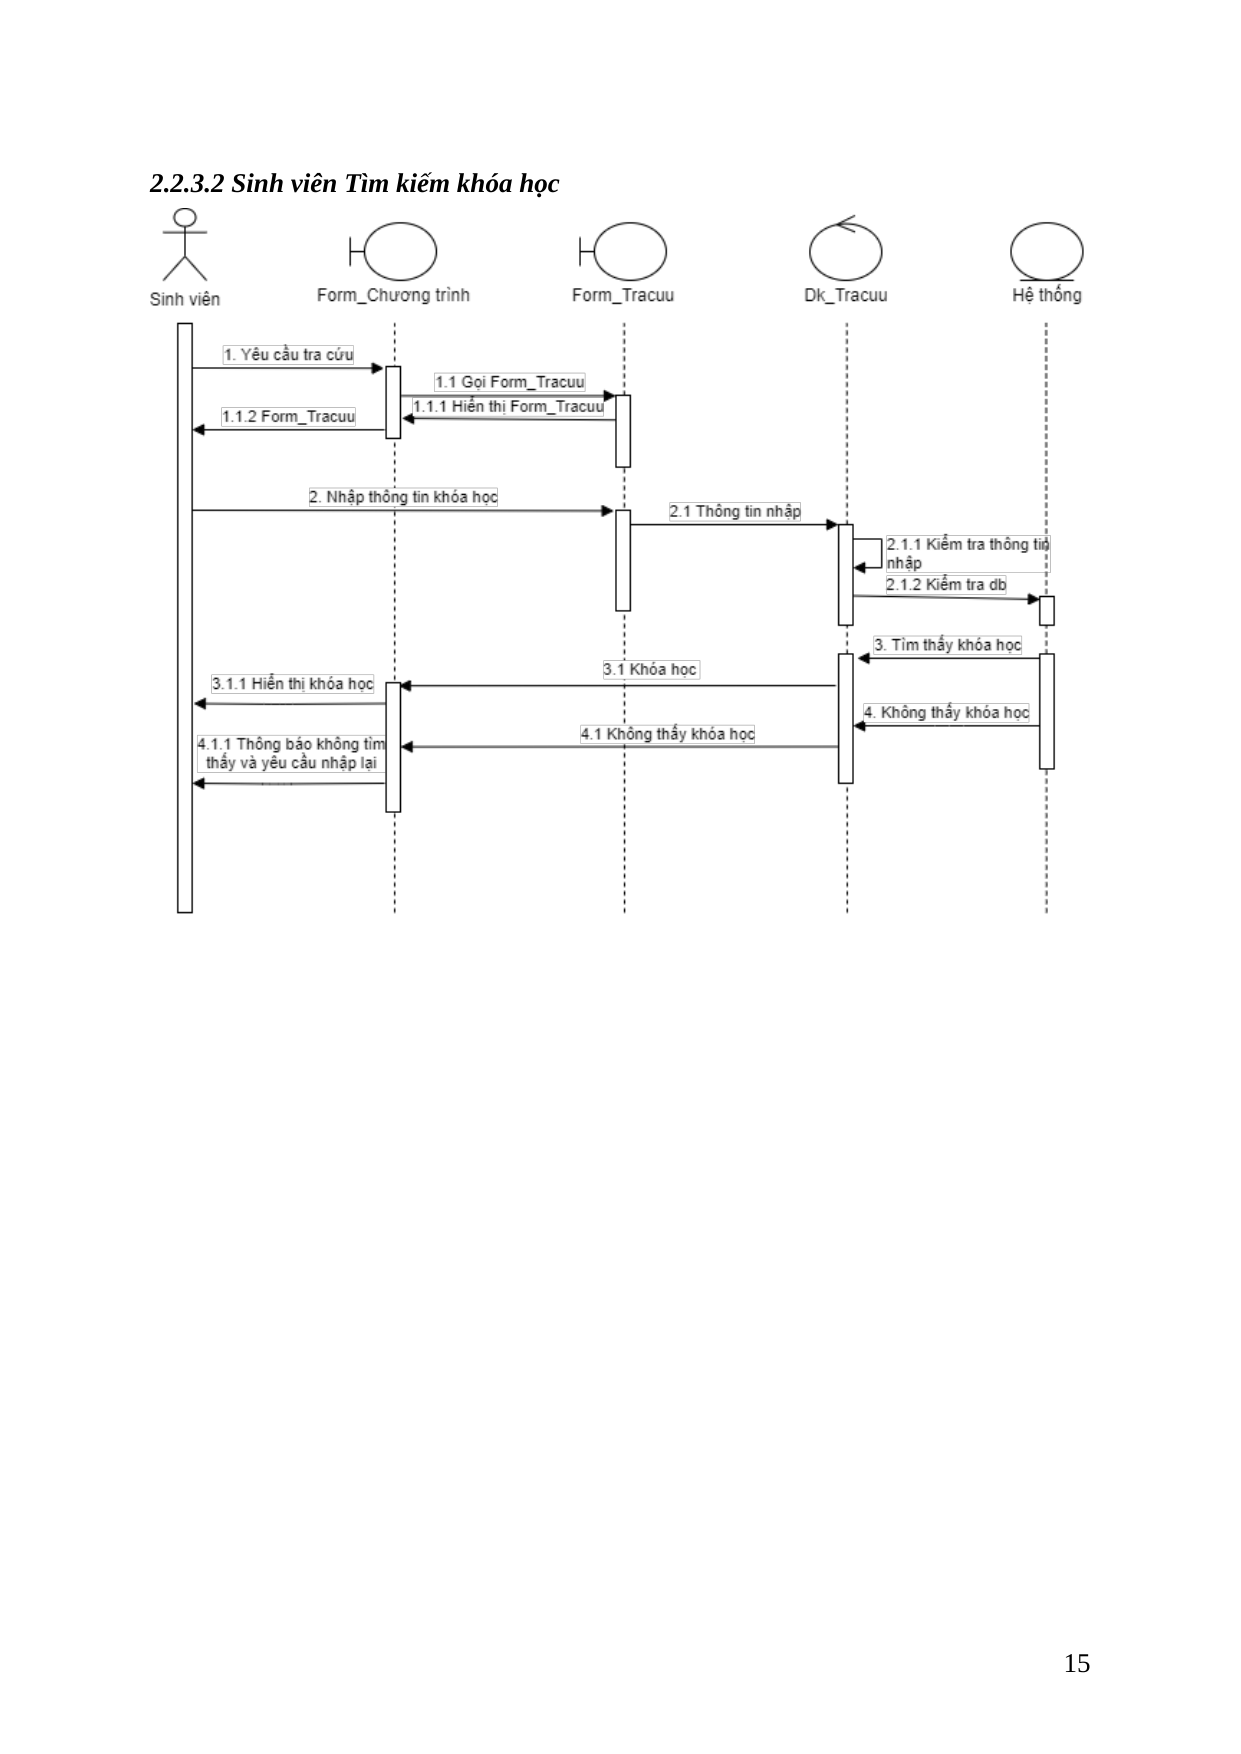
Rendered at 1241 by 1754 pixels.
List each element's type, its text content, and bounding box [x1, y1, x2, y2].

picture [150, 208, 1090, 915]
subtitle Sinh viên Tìm kiếm khóa học [150, 164, 1090, 202]
